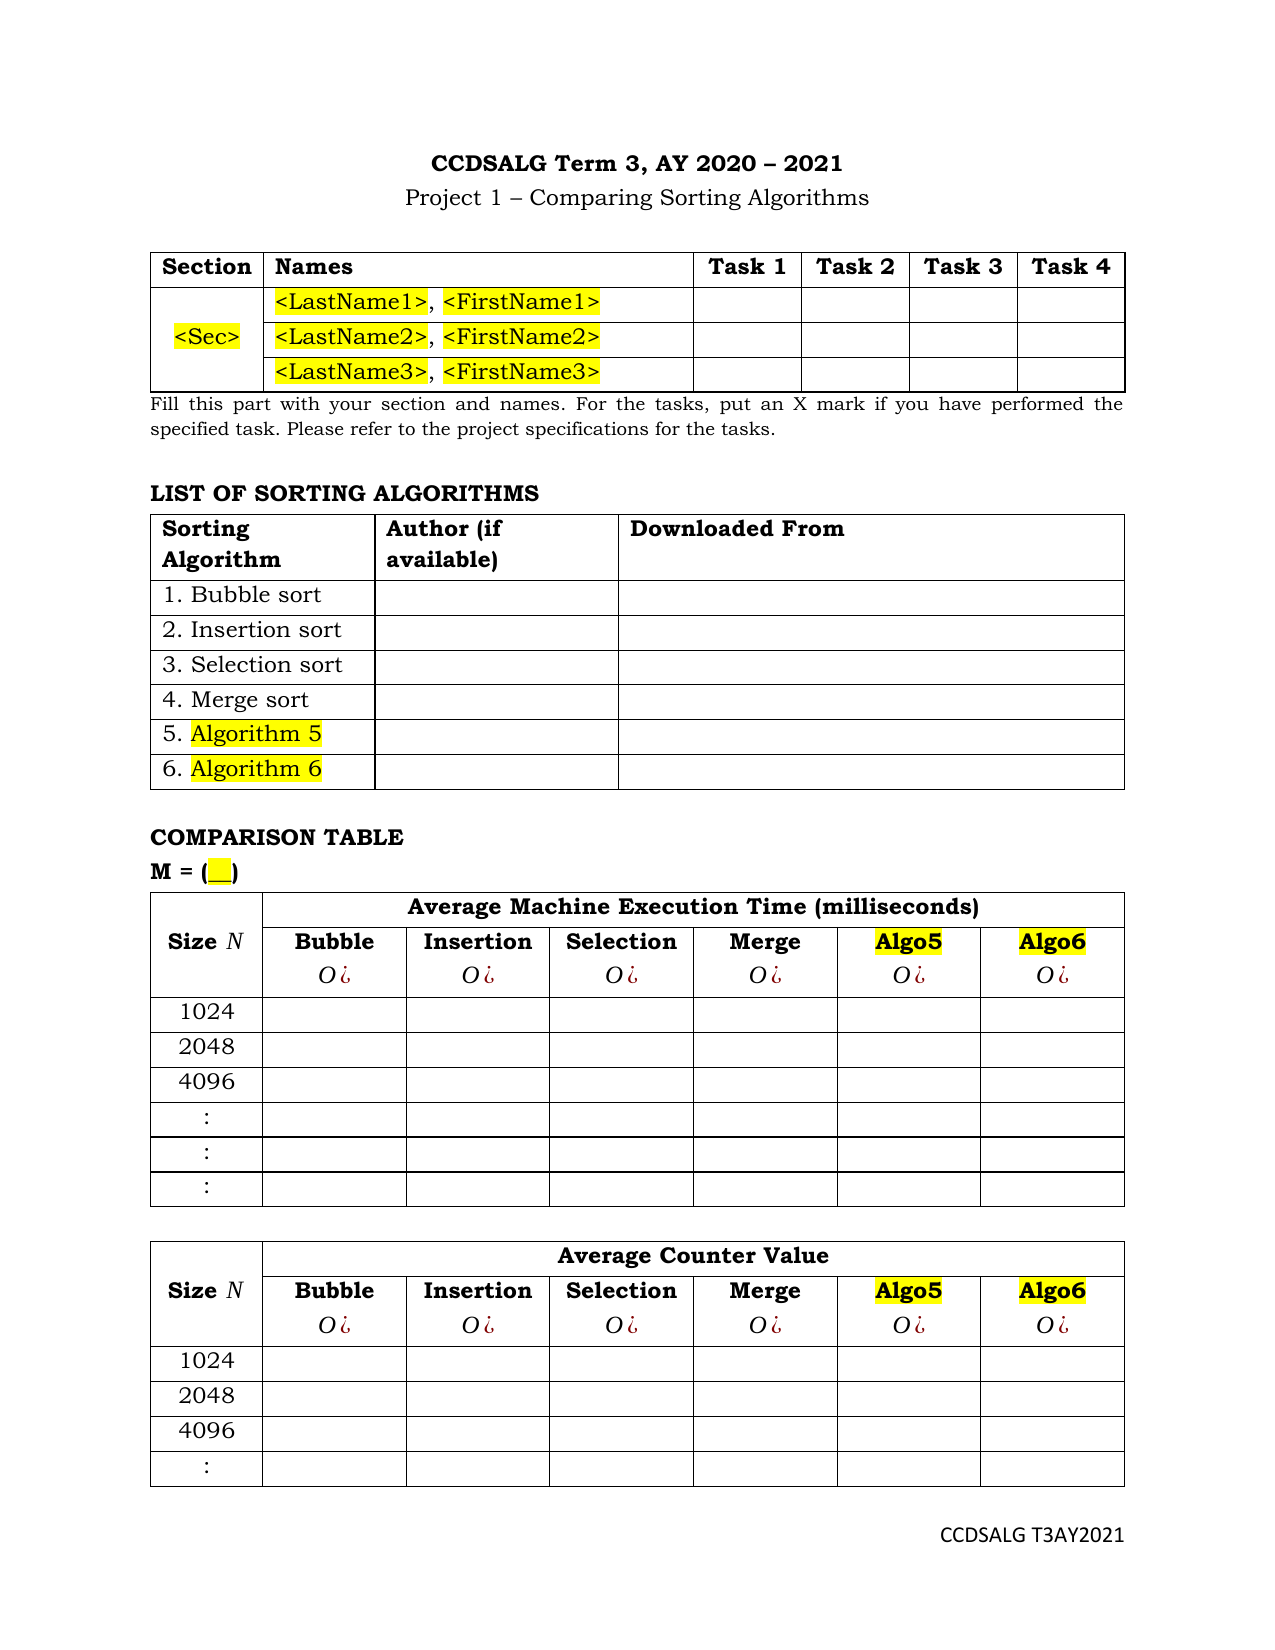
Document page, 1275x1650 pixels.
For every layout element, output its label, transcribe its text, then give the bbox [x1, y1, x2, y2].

table_cell [981, 1382, 1124, 1416]
table_cell Merge [694, 1277, 837, 1346]
table_cell [694, 358, 801, 391]
table_cell [694, 1103, 837, 1136]
table_cell [263, 1033, 406, 1067]
table_header Task 1 [694, 253, 801, 287]
table_header Downloaded From [619, 515, 1124, 580]
table_cell 1. Bubble sort [151, 581, 374, 614]
table_cell [981, 1033, 1124, 1067]
table_cell Selection [550, 928, 693, 997]
table_cell 6. Algorithm 6 [151, 755, 374, 789]
table_cell [376, 581, 618, 614]
table_cell 2. Insertion sort [151, 616, 374, 649]
table_cell [263, 1138, 406, 1171]
table_cell [263, 1103, 406, 1136]
table_cell [981, 998, 1124, 1032]
table_cell [694, 1033, 837, 1067]
table_cell [1018, 358, 1124, 391]
table_cell [838, 998, 980, 1032]
table_cell [802, 323, 909, 357]
table_cell [910, 288, 1017, 322]
table_cell [263, 1068, 406, 1102]
table_cell : [151, 1452, 262, 1486]
table_cell [981, 1138, 1124, 1171]
table_cell [838, 1068, 980, 1102]
table_cell [619, 616, 1124, 649]
table_header Author (if available) [376, 515, 618, 580]
table_cell [838, 1103, 980, 1136]
table_cell [981, 1068, 1124, 1102]
table_cell [1018, 288, 1124, 322]
table_cell [694, 1173, 837, 1206]
table_header Task 3 [910, 253, 1017, 287]
table_cell [619, 581, 1124, 614]
table_cell [407, 1033, 549, 1067]
table_cell Bubble [263, 928, 406, 997]
text COMPARISON TABLE [150, 824, 1125, 851]
table_cell [550, 1347, 693, 1381]
table_cell Algo5 [838, 928, 980, 997]
table_cell [376, 616, 618, 649]
table_cell [376, 651, 618, 684]
table_cell [550, 998, 693, 1032]
table_cell 1024 [151, 998, 262, 1032]
table_cell [981, 1452, 1124, 1486]
table_cell [694, 1138, 837, 1171]
table_cell [694, 323, 801, 357]
table_cell [407, 1347, 549, 1381]
table_cell [263, 1452, 406, 1486]
table_cell <LastName2>, <FirstName2> [264, 323, 693, 357]
table_cell [838, 1173, 980, 1206]
table_cell Algo6 [981, 928, 1124, 997]
table_cell 4096 [151, 1417, 262, 1451]
table_cell [694, 1068, 837, 1102]
table_cell [802, 358, 909, 391]
table_cell [619, 685, 1124, 719]
table_header Task 2 [802, 253, 909, 287]
table_cell [263, 998, 406, 1032]
table_cell [407, 1173, 549, 1206]
table_cell <LastName3>, <FirstName3> [264, 358, 693, 391]
table_cell Insertion [407, 1277, 549, 1346]
table_header Average Machine Execution Time (milliseconds) [263, 893, 1124, 927]
table_cell [407, 1452, 549, 1486]
table_cell [550, 1068, 693, 1102]
table_cell [550, 1138, 693, 1171]
text LIST OF SORTING ALGORITHMS [150, 480, 1125, 507]
table_header Names [264, 253, 693, 287]
table_cell [838, 1417, 980, 1451]
table_cell [910, 358, 1017, 391]
table_cell [407, 1138, 549, 1171]
table_cell [407, 998, 549, 1032]
table_cell [838, 1382, 980, 1416]
table_cell [910, 323, 1017, 357]
table_cell [694, 998, 837, 1032]
table_cell <LastName1>, <FirstName1> [264, 288, 693, 322]
table_cell [694, 1417, 837, 1451]
table_cell [263, 1347, 406, 1381]
table_header Task 4 [1018, 253, 1124, 287]
table_cell [981, 1103, 1124, 1136]
table_cell [550, 1033, 693, 1067]
table_cell 3. Selection sort [151, 651, 374, 684]
table_header Average Counter Value [263, 1242, 1124, 1276]
table_cell [694, 1382, 837, 1416]
table_header Size [151, 893, 262, 997]
table_cell [838, 1347, 980, 1381]
table_cell [619, 720, 1124, 754]
table_cell 2048 [151, 1382, 262, 1416]
table_cell Selection [550, 1277, 693, 1346]
table_cell [694, 288, 801, 322]
table_cell [981, 1347, 1124, 1381]
table_cell [981, 1173, 1124, 1206]
table_cell [838, 1033, 980, 1067]
table_cell [694, 1347, 837, 1381]
table_cell 4. Merge sort [151, 685, 374, 719]
table_cell <Sec> [151, 288, 263, 391]
text Project 1 – Comparing Sorting Algorithms [150, 184, 1125, 211]
table_cell [376, 720, 618, 754]
table_cell [407, 1382, 549, 1416]
table_cell [981, 1417, 1124, 1451]
table_cell [550, 1103, 693, 1136]
table_cell [619, 651, 1124, 684]
table_cell [838, 1452, 980, 1486]
table_cell [694, 1452, 837, 1486]
table_cell [550, 1452, 693, 1486]
table_cell [263, 1417, 406, 1451]
table_cell [407, 1103, 549, 1136]
table_cell [802, 288, 909, 322]
table_cell [550, 1417, 693, 1451]
table_cell : [151, 1103, 262, 1136]
table_cell [407, 1417, 549, 1451]
table_header Size [151, 1242, 262, 1346]
table_cell Insertion [407, 928, 549, 997]
table_cell Algo5 [838, 1277, 980, 1346]
table_cell 2048 [151, 1033, 262, 1067]
table_cell [263, 1382, 406, 1416]
table_cell : [151, 1173, 262, 1206]
table_header Section [151, 253, 263, 287]
table_cell [407, 1068, 549, 1102]
table_cell [550, 1382, 693, 1416]
table_cell [838, 1138, 980, 1171]
table_cell [1018, 323, 1124, 357]
table_cell 1024 [151, 1347, 262, 1381]
table_cell [550, 1173, 693, 1206]
table_cell Algo6 [981, 1277, 1124, 1346]
text CCDSALG Term 3, AY 2020 – 2021 [150, 150, 1125, 177]
table_cell : [151, 1138, 262, 1171]
table_cell 5. Algorithm 5 [151, 720, 374, 754]
table_cell [619, 755, 1124, 789]
text Fill this part with your section and names. For the tasks, put an X mark if you have performed the specified task. Please refer to the project specifications for the tasks. [150, 393, 1125, 440]
table_cell [263, 1173, 406, 1206]
table_cell [376, 685, 618, 719]
table_cell 4096 [151, 1068, 262, 1102]
table_cell Bubble [263, 1277, 406, 1346]
table_cell Merge [694, 928, 837, 997]
text M = (__) [231, 858, 1125, 885]
table_header Sorting Algorithm [151, 515, 374, 580]
table_cell [376, 755, 618, 789]
text M = (__) [150, 858, 208, 885]
